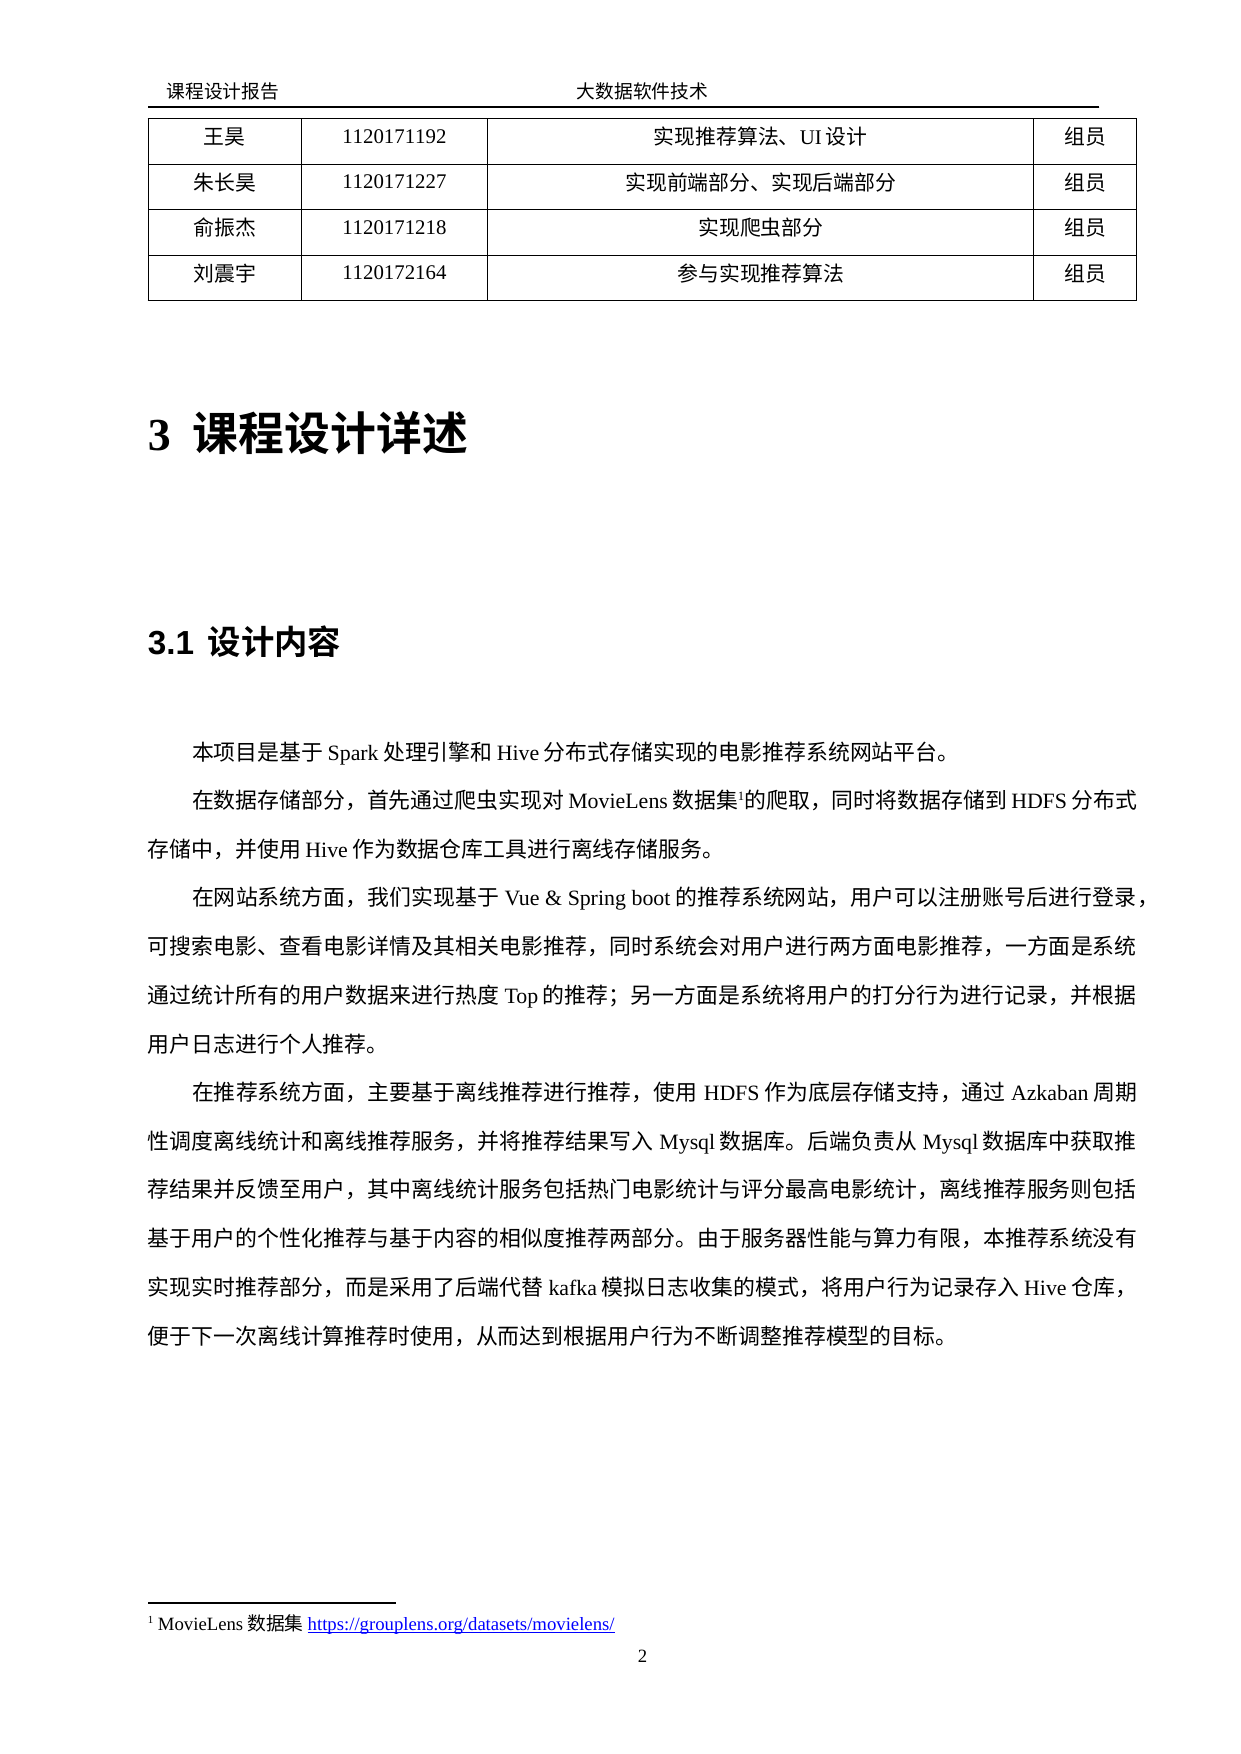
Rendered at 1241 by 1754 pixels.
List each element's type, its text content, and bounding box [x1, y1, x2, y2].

subtitle 课程设计详述 [148, 382, 1137, 479]
table_cell 王昊 [149, 119, 301, 164]
text 本项目是基于Spark处理引擎和Hive分布式存储实现的电影推荐系统网站平台。 [148, 734, 1137, 767]
table_cell 刘震宇 [149, 256, 301, 300]
table_cell 1120171218 [302, 210, 487, 255]
table_cell 俞振杰 [149, 210, 301, 255]
text 在网站系统方面，我们实现基于Vue & Spring boot的推荐系统网站，用户可以注册账号后进行登录，可搜索电影、查看电影详情及其相关电影推荐，同时系统会对用户进行两方面电影推荐，一方面是系统通过统计所有的用户数据来进行热度Top的推荐；另一方面是系统将用户的打分行为进行记录，并根据用户日志进行个人推荐。 [148, 880, 1137, 1059]
table_cell 实现爬虫部分 [488, 210, 1033, 255]
table_cell 朱长昊 [149, 165, 301, 209]
table_cell 组员 [1034, 165, 1136, 209]
table_cell 参与实现推荐算法 [488, 256, 1033, 300]
table_cell 实现推荐算法、UI设计 [488, 119, 1033, 164]
table_cell 组员 [1034, 256, 1136, 300]
table_cell 1120171192 [302, 119, 487, 164]
table_cell 1120171227 [302, 165, 487, 209]
table_cell 组员 [1034, 210, 1136, 255]
text 在推荐系统方面，主要基于离线推荐进行推荐，使用HDFS作为底层存储支持，通过Azkaban周期性调度离线统计和离线推荐服务，并将推荐结果写入Mysql数据库。后端负责从Mysql数据库中获取推荐结果并反馈至用户，其中离线统计服务包括热门电影统计与评分最高电影统计，离线推荐服务则包括基于用户的个性化推荐与基于内容的相似度推荐两部分。由于服务器性能与算力有限，本推荐系统没有实现实时推荐部分，而是采用了后端代替kafka模拟日志收集的模式，将用户行为记录存入Hive仓库，便于下一次离线计算推荐时使用，从而达到根据用户行为不断调整推荐模型的目标。 [148, 1074, 1137, 1351]
table_cell 实现前端部分、实现后端部分 [488, 165, 1033, 209]
text 在数据存储部分，首先通过爬虫实现对MovieLens数据集的爬取，同时将数据存储到HDFS分布式存储中，并使用Hive作为数据仓库工具进行离线存储服务。 [148, 783, 1137, 864]
subtitle 设计内容 [148, 607, 1137, 672]
table_cell 1120172164 [302, 256, 487, 300]
table_cell 组员 [1034, 119, 1136, 164]
